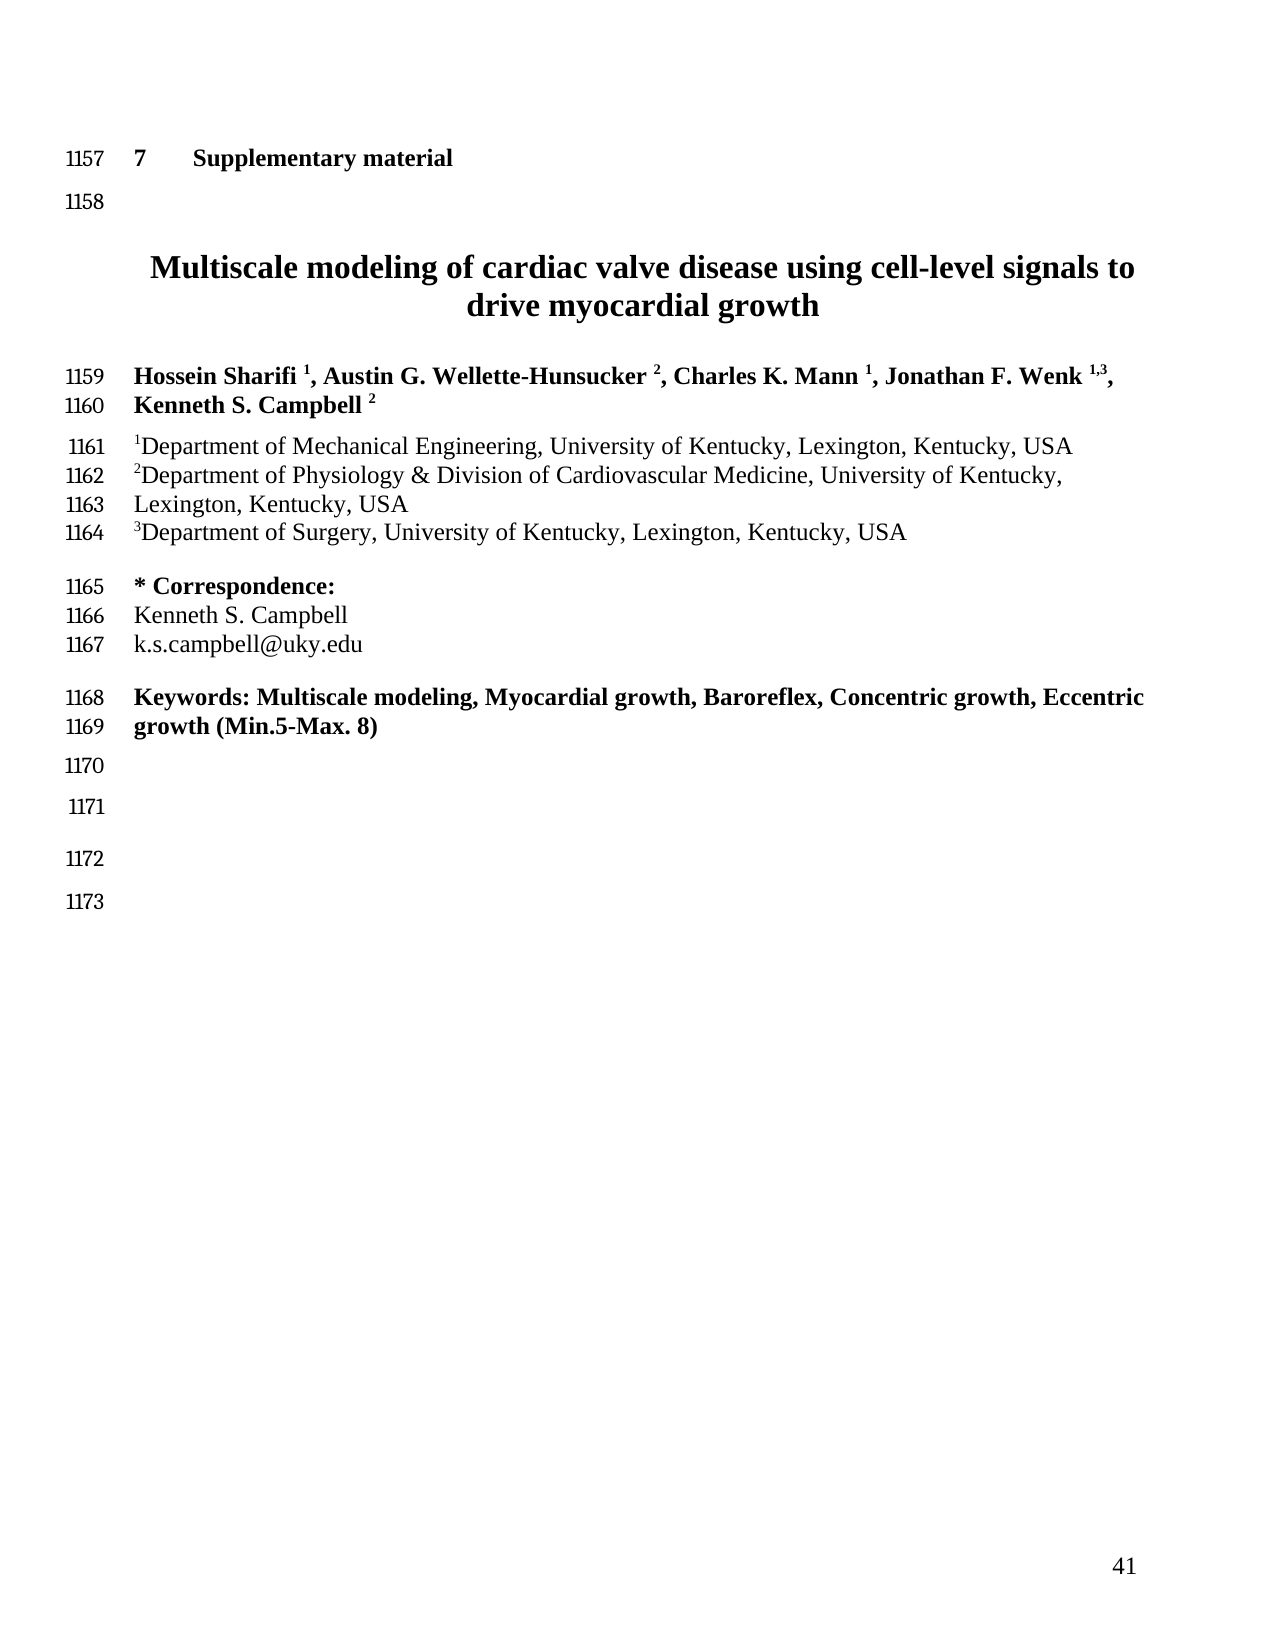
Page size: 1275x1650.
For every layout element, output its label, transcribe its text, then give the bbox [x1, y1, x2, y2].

text * Correspondence: Kenneth S. Campbell k.s.campbell@uky.edu [133, 571, 1152, 657]
text 3Department of Surgery, University of Kentucky, Lexington, Kentucky, USA [133, 517, 1152, 546]
list Hossein Sharifi 1, Austin G. Wellette-Hunsucker 2, Charles K. Mann 1, Jonathan F. Wenk 1,3, Kenneth S. Campbell 2 [133, 361, 1152, 419]
title Multiscale modeling of cardiac valve disease using cell-level signals to drive myocardial growth [133, 247, 1152, 324]
list Keywords: Multiscale modeling, Myocardial growth, Baroreflex, Concentric growth, Eccentric growth (Min.5-Max. 8) [133, 682, 1152, 740]
text 2Department of Physiology & Division of Cardiovascular Medicine, University of Kentucky, Lexington, Kentucky, USA [133, 460, 1152, 517]
text 1Department of Mechanical Engineering, University of Kentucky, Lexington, Kentucky, USA [133, 431, 1152, 460]
subtitle Supplementary material [133, 143, 1152, 172]
